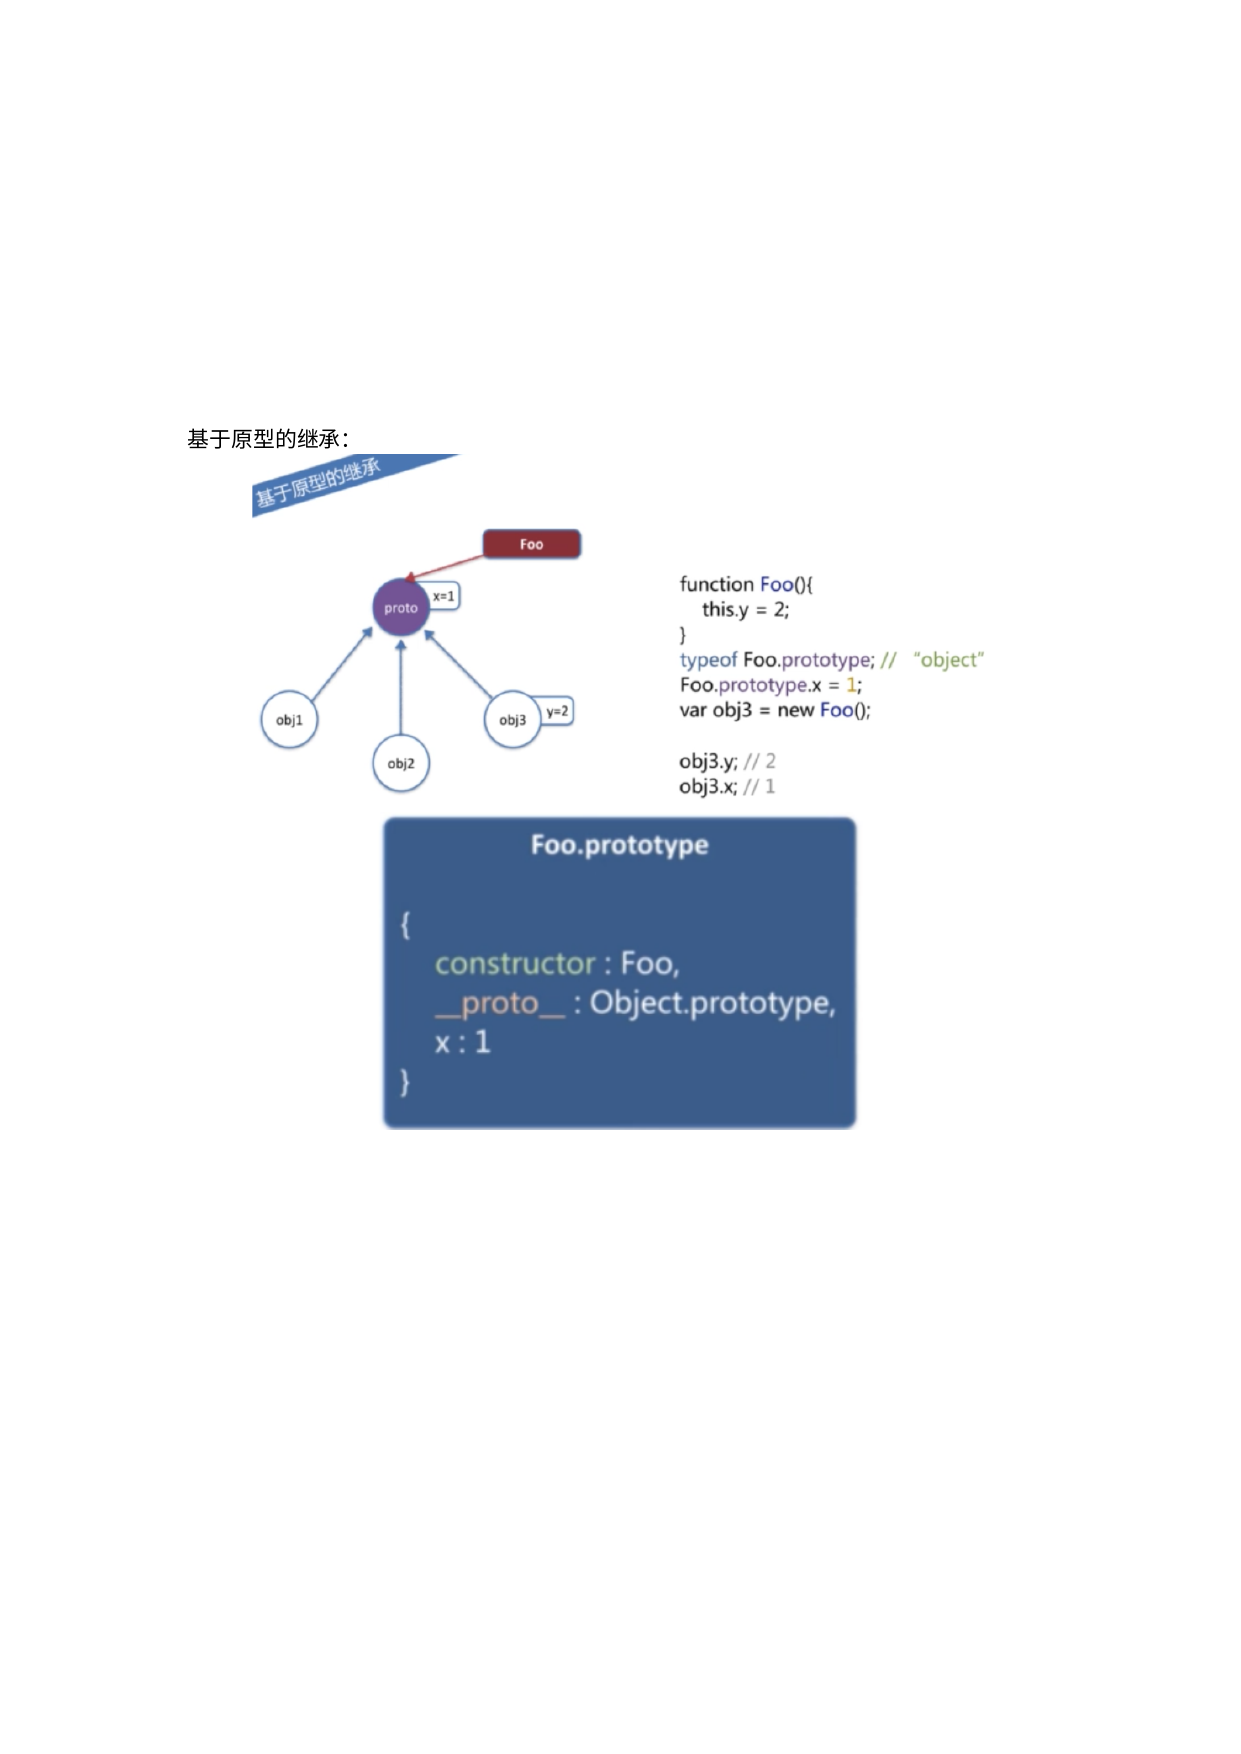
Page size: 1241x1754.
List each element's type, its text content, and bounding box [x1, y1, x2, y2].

picture [252, 454, 989, 801]
picture [377, 812, 864, 1130]
text 基于原型的继承： [187, 422, 1053, 454]
